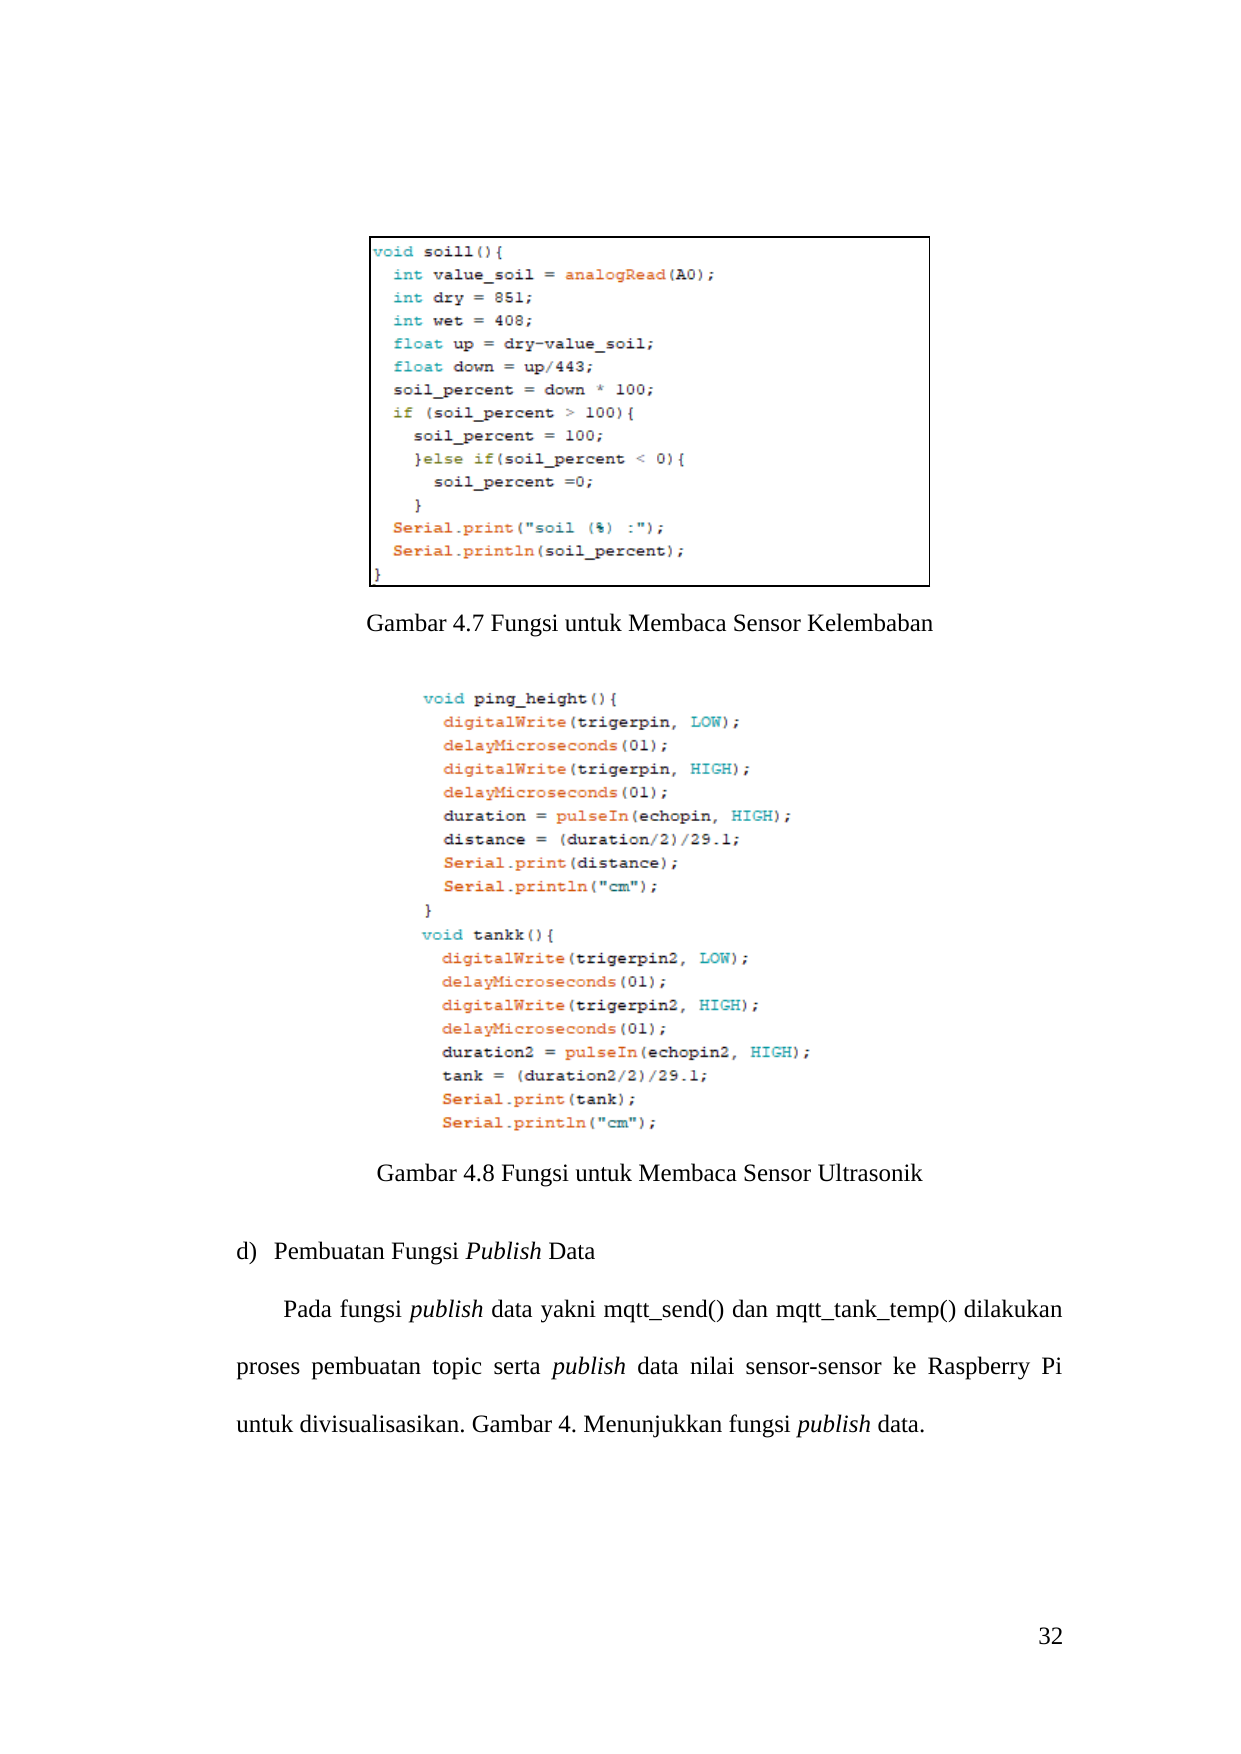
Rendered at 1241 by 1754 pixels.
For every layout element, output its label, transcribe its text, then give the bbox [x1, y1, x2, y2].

picture [371, 238, 929, 585]
picture [416, 686, 883, 1138]
list Pembuatan Fungsi Publish Data [236, 1236, 1063, 1265]
list Pada fungsi publish data yakni mqtt_send() dan mqtt_tank_temp() dilakukan proses pembuatan topic serta publish data nilai sensor-sensor ke Raspberry Pi untuk divisualisasikan. Gambar 4. Menunjukkan fungsi publish data. [236, 1294, 1063, 1438]
